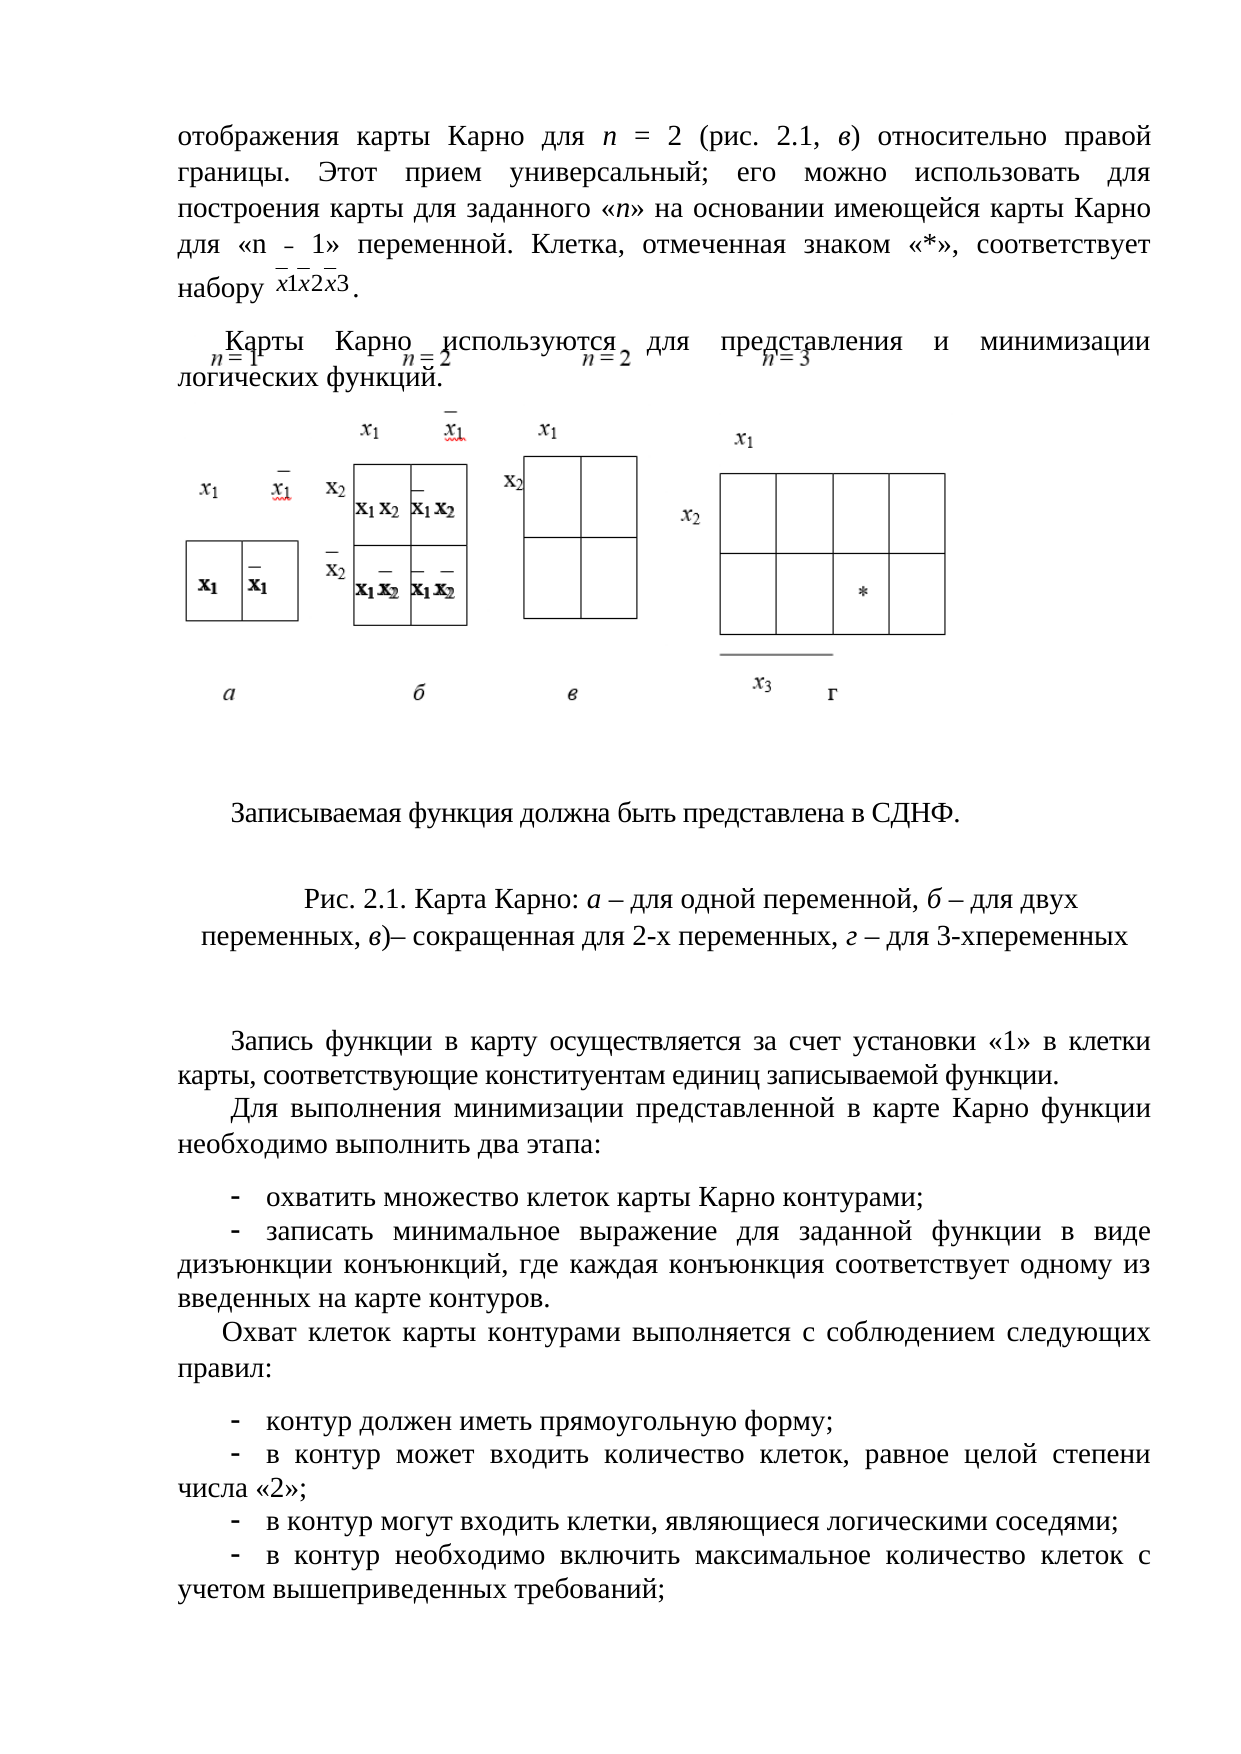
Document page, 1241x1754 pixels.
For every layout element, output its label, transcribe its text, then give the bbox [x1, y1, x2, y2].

list записать минимальное выражение для заданной функции в виде дизъюнкции конъюнкций, где каждая конъюнкция соответствует одному из введенных на карте контуров. [177, 1213, 1152, 1314]
list охватить множество клеток карты Карно контурами; [177, 1179, 1152, 1213]
text Для выполнения минимизации представленной в карте Карно функции необходимо выполнить два этапа: [177, 1090, 1152, 1160]
list контур должен иметь прямоугольную форму; [177, 1403, 1152, 1436]
text Рис. 2.1. Карта Карно: а – для одной переменной, б – для двух переменных, в)– сокращенная для 2-х переменных, г – для 3-хпеременных [177, 882, 1152, 951]
list в контур может входить количество клеток, равное целой степени числа «2»; [177, 1436, 1152, 1503]
list в контур необходимо включить максимальное количество клеток с учетом вышеприведенных требований; [177, 1537, 1152, 1604]
picture [180, 393, 957, 723]
list в контур могут входить клетки, являющиеся логическими соседями; [177, 1503, 1152, 1537]
text Карты Карно используются для представления и минимизации логических функций. [177, 323, 1152, 393]
list Охват клеток карты контурами выполняется с соблюдением следующих правил: [177, 1314, 1152, 1383]
text Запись функции в карту осуществляется за счет установки «1» в клетки карты, соответствующие конституентам единиц записываемой функции. [177, 1023, 1152, 1090]
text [177, 118, 1152, 304]
text Записываемая функция должна быть представлена в СДНФ. [177, 795, 1152, 829]
